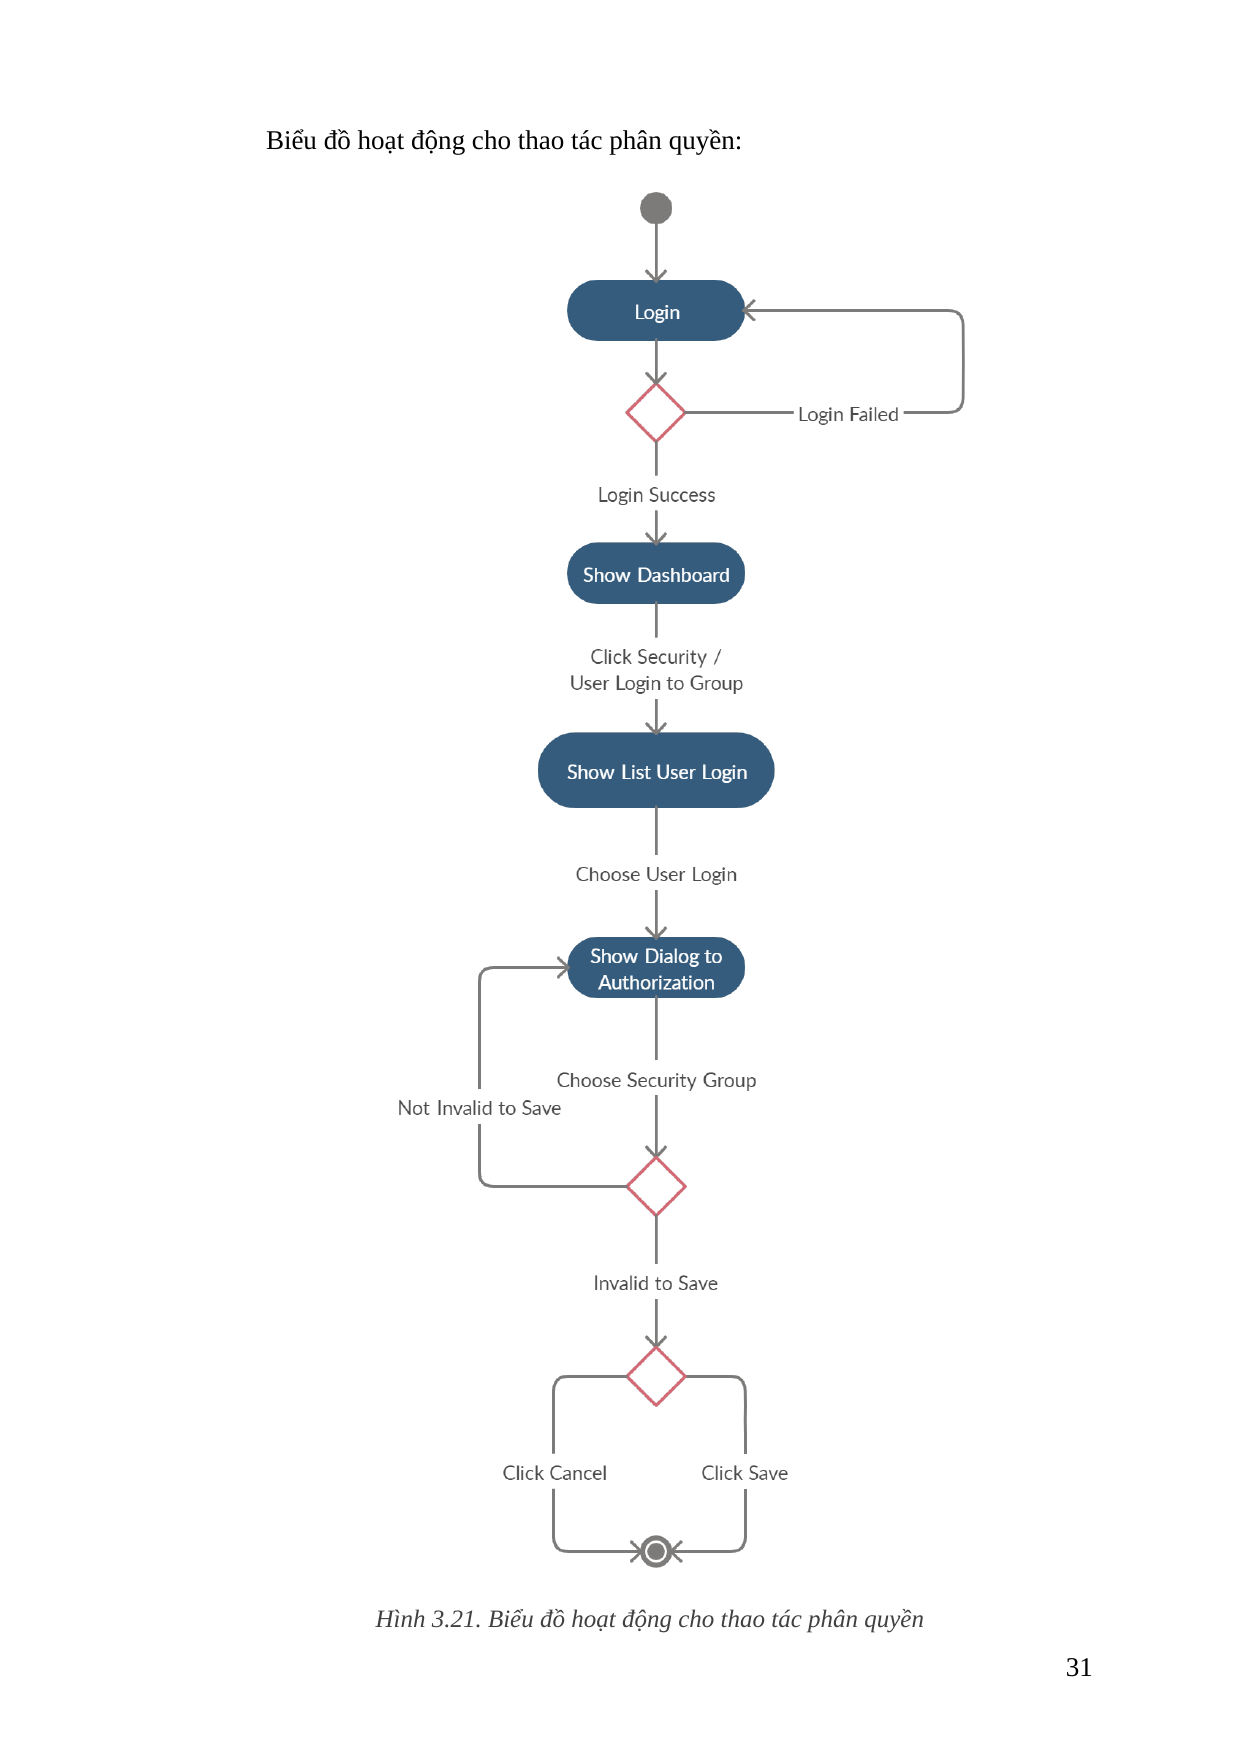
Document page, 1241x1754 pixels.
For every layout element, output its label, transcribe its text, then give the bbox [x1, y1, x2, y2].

picture [367, 164, 992, 1595]
text Biểu đồ hoạt động cho thao tác phân quyền: [266, 124, 1092, 156]
